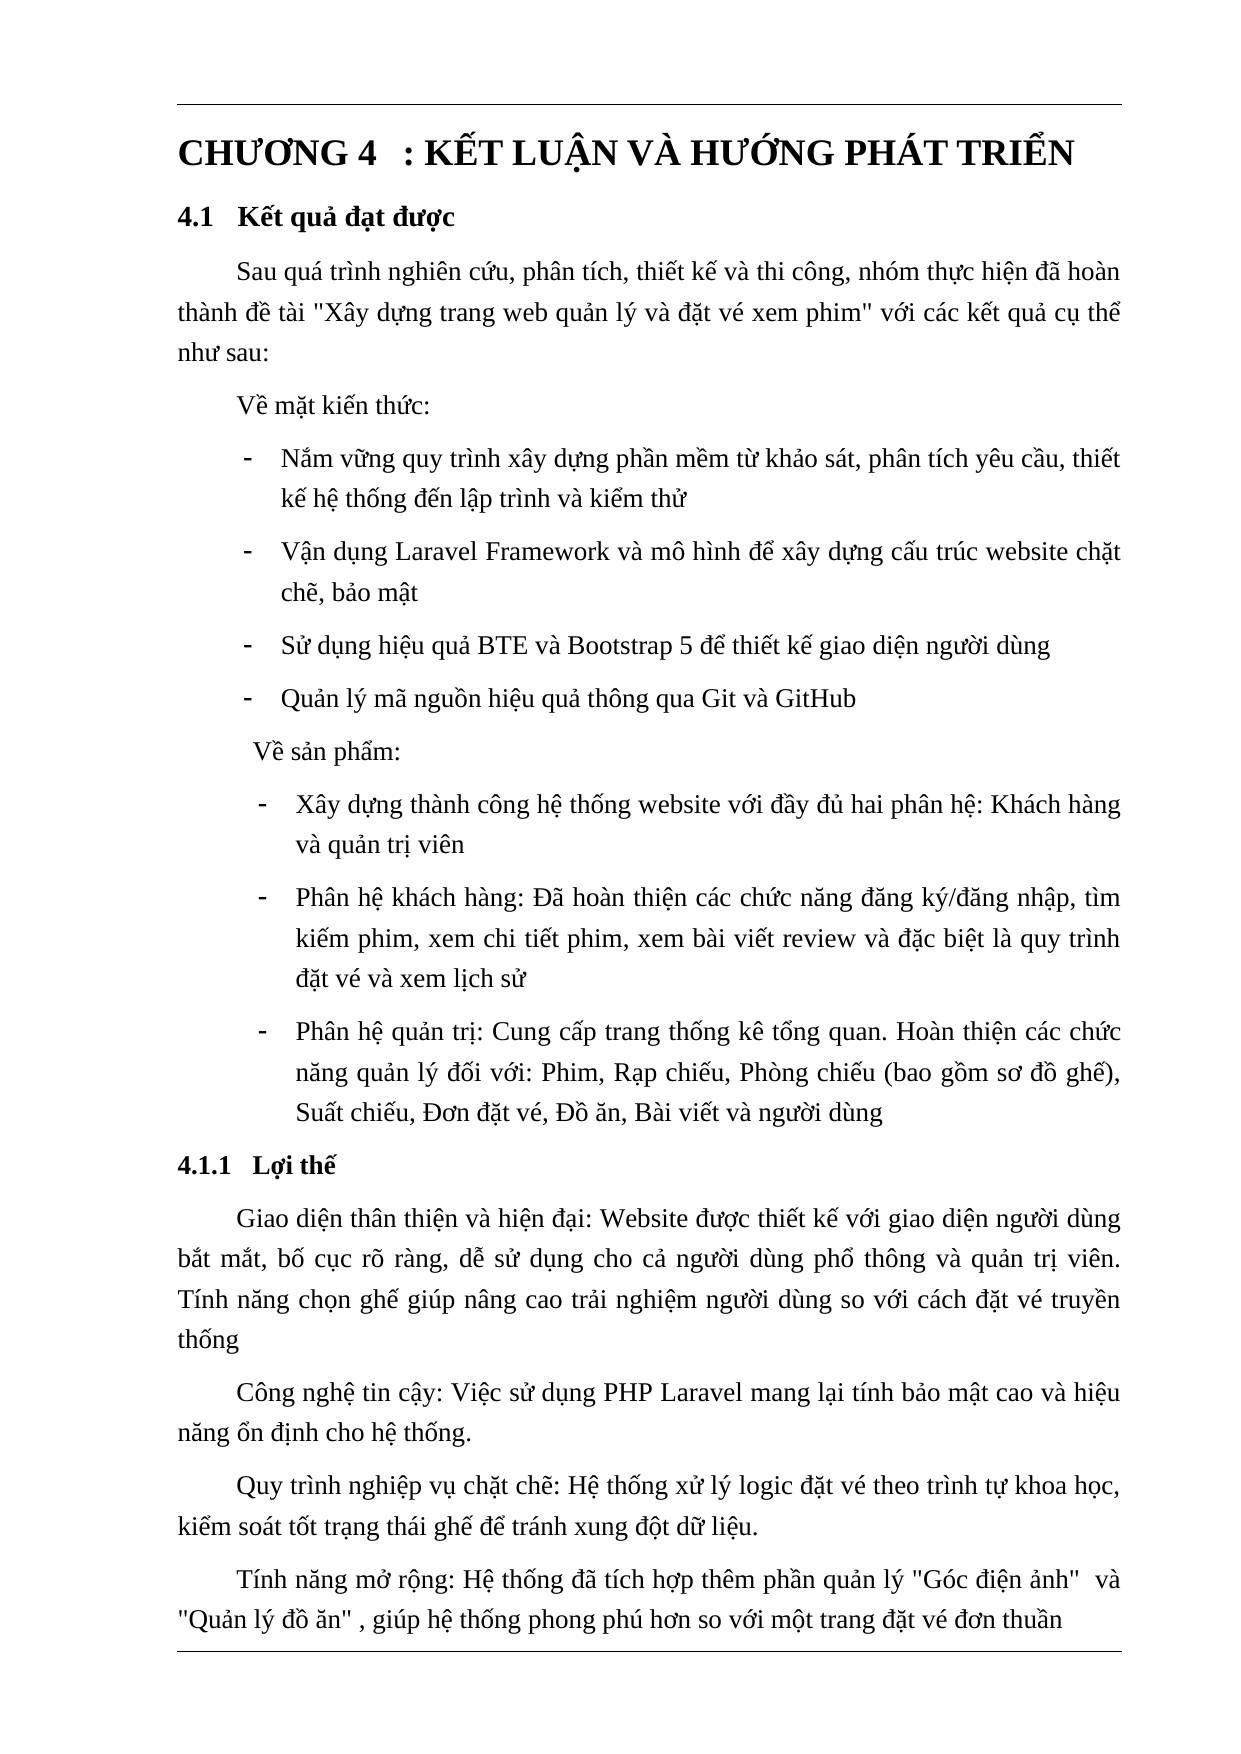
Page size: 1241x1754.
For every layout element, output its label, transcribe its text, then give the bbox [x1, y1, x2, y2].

subtitle Lợi thế [177, 1149, 1122, 1180]
text Sau quá trình nghiên cứu, phân tích, thiết kế và thi công, nhóm thực hiện đã hoàn thành đề tài "Xây dựng trang web quản lý và đặt vé xem phim" với các kết quả cụ thể như sau: [177, 255, 1122, 367]
text Giao diện thân thiện và hiện đại: Website được thiết kế với giao diện người dùng bắt mắt, bố cục rõ ràng, dễ sử dụng cho cả người dùng phổ thông và quản trị viên. Tính năng chọn ghế giúp nâng cao trải nghiệm người dùng so với cách đặt vé truyền thống [177, 1202, 1122, 1354]
list Xây dựng thành công hệ thống website với đầy đủ hai phân hệ: Khách hàng và quản trị viên [258, 788, 1122, 859]
list Nắm vững quy trình xây dựng phần mềm từ khảo sát, phân tích yêu cầu, thiết kế hệ thống đến lập trình và kiểm thử [243, 442, 1122, 513]
text Về mặt kiến thức: [177, 389, 1122, 420]
list Quản lý mã nguồn hiệu quả thông qua Git và GitHub [243, 682, 1122, 713]
text Công nghệ tin cậy: Việc sử dụng PHP Laravel mang lại tính bảo mật cao và hiệu năng ổn định cho hệ thống. [177, 1376, 1122, 1448]
list Sử dụng hiệu quả BTE và Bootstrap 5 để thiết kế giao diện người dùng [243, 629, 1122, 660]
list Phân hệ quản trị: Cung cấp trang thống kê tổng quan. Hoàn thiện các chức năng quản lý đối với: Phim, Rạp chiếu, Phòng chiếu (bao gồm sơ đồ ghế), Suất chiếu, Đơn đặt vé, Đồ ăn, Bài viết và người dùng [258, 1015, 1122, 1127]
text Quy trình nghiệp vụ chặt chẽ: Hệ thống xử lý logic đặt vé theo trình tự khoa học, kiểm soát tốt trạng thái ghế để tránh xung đột dữ liệu. [177, 1469, 1122, 1541]
subtitle Kết quả đạt được [177, 199, 1122, 233]
list Phân hệ khách hàng: Đã hoàn thiện các chức năng đăng ký/đăng nhập, tìm kiếm phim, xem chi tiết phim, xem bài viết review và đặc biệt là quy trình đặt vé và xem lịch sử [258, 881, 1122, 993]
text Về sản phẩm: [252, 735, 1122, 766]
list Vận dụng Laravel Framework và mô hình để xây dựng cấu trúc website chặt chẽ, bảo mật [243, 535, 1122, 607]
text Tính năng mở rộng: Hệ thống đã tích hợp thêm phần quản lý "Góc điện ảnh" và "Quản lý đồ ăn" , giúp hệ thống phong phú hơn so với một trang đặt vé đơn thuần [177, 1563, 1122, 1634]
subtitle : KẾT LUẬN VÀ HƯỚNG PHÁT TRIỂN [177, 131, 1122, 174]
